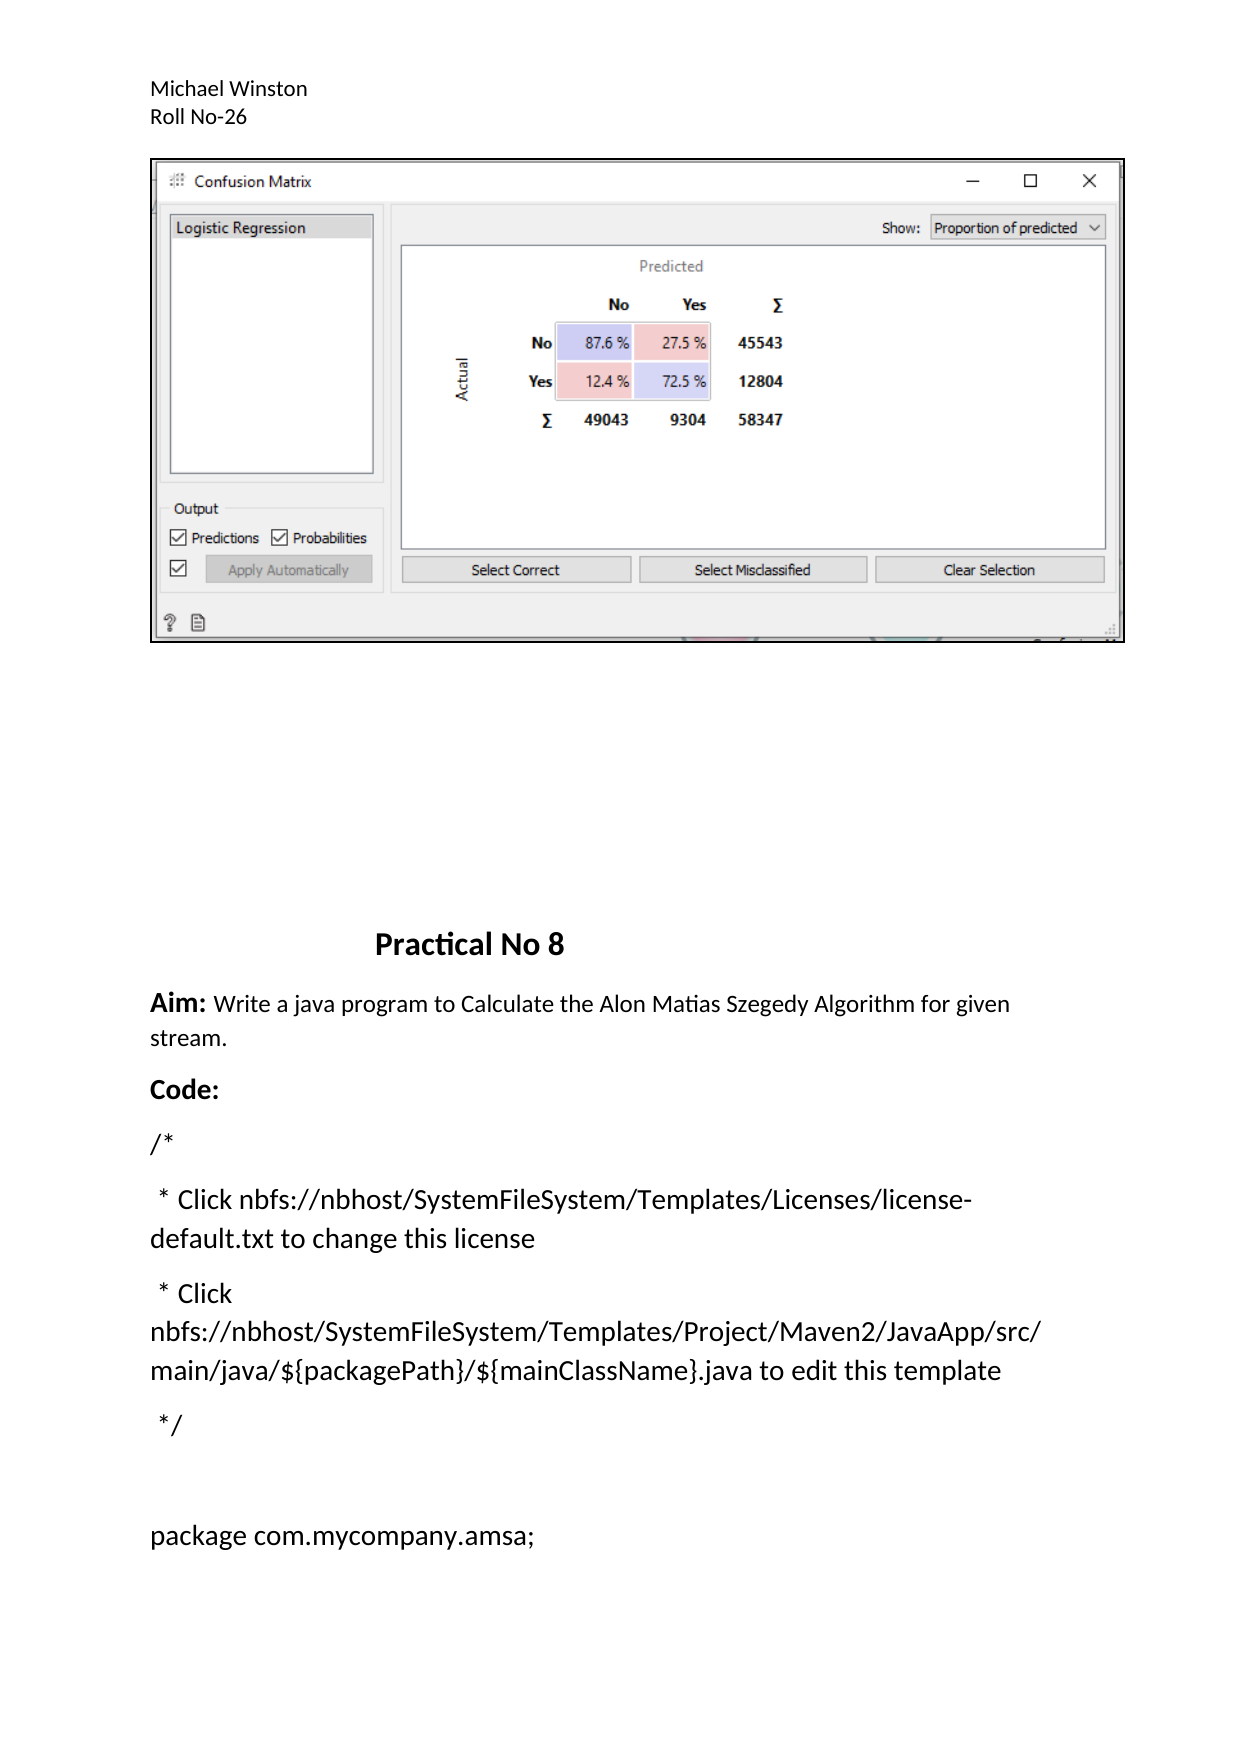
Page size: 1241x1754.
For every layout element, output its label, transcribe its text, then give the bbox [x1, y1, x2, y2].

text Aim: Write a java program to Calculate the Alon Matias Szegedy Algorithm for given stream. [150, 984, 1090, 1052]
text Code: [150, 1071, 1090, 1107]
text Practical No 8 [375, 923, 1090, 964]
text * Click nbfs://nbhost/SystemFileSystem/Templates/Licenses/license-default.txt to change this license [150, 1181, 1090, 1256]
text * Click nbfs://nbhost/SystemFileSystem/Templates/Project/Maven2/JavaApp/src/main/java/${packagePath}/${mainClassName}.java to edit this template [150, 1275, 1090, 1387]
text /* [150, 1126, 1090, 1162]
picture [152, 160, 1123, 641]
text */ [150, 1407, 1090, 1443]
text package com.mycompany.amsa; [150, 1517, 1090, 1553]
